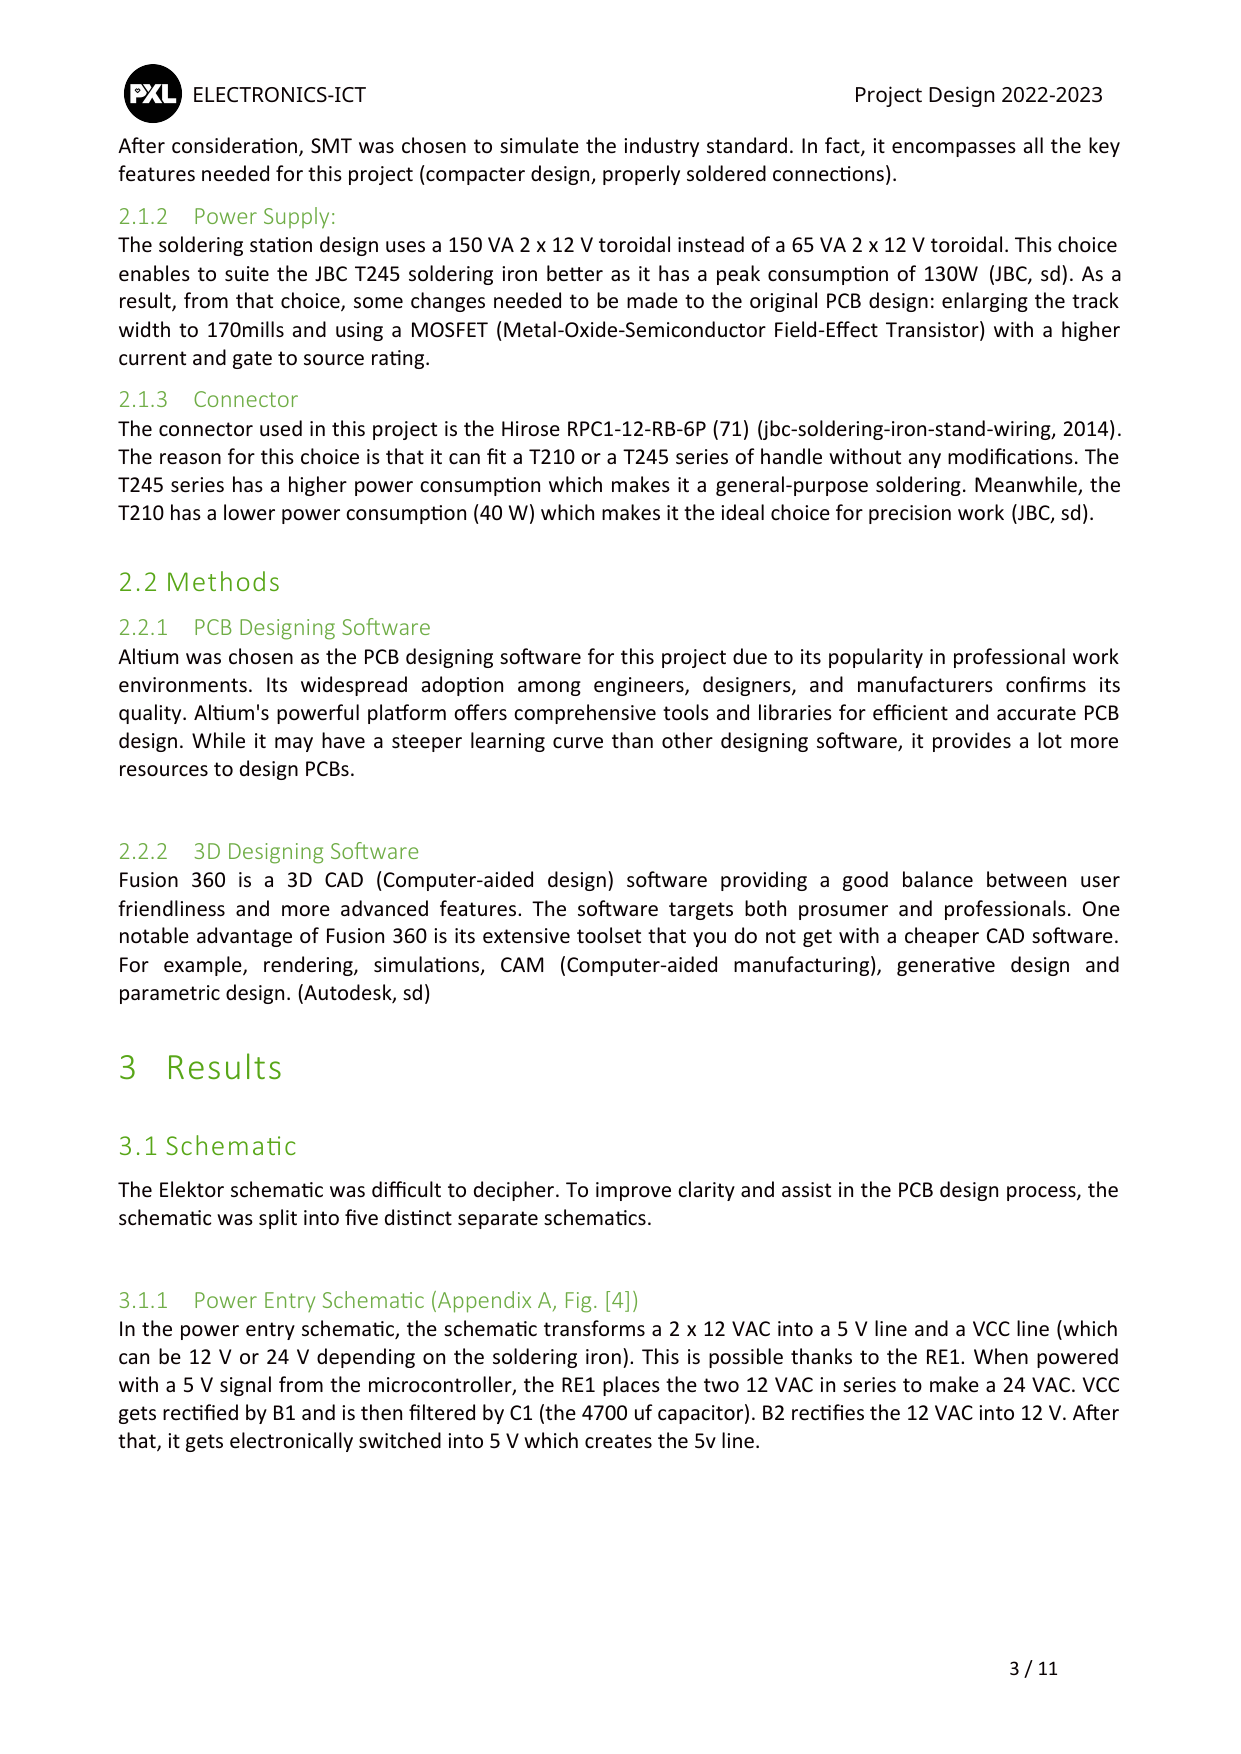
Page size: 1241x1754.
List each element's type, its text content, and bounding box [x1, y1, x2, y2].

text In the power entry schematic, the schematic transforms a 2 x 12 VAC into a 5 V line and a VCC line (which can be 12 V or 24 V depending on the soldering iron). This is possible thanks to the RE1. When powered with a 5 V signal from the microcontroller, the RE1 places the two 12 VAC in series to make a 24 VAC. VCC gets rectified by B1 and is then filtered by C1 (the 4700 uf capacitor). B2 rectifies the 12 VAC into 12 V. After that, it gets electronically switched into 5 V which creates the 5v line. [118, 1314, 1122, 1454]
subtitle 3D Designing Software [118, 835, 1122, 866]
subtitle Schematic [118, 1127, 1122, 1162]
subtitle Power Supply: [118, 200, 1122, 231]
subtitle Connector [118, 383, 1122, 414]
subtitle Methods [118, 563, 1122, 599]
text The Elektor schematic was difficult to decipher. To improve clarity and assist in the PCB design process, the schematic was split into five distinct separate schematics. [118, 1175, 1122, 1231]
subtitle Results [118, 1043, 1122, 1089]
subtitle Power Entry Schematic (Appendix A, Fig. [4]) [118, 1284, 1122, 1314]
text After consideration, SMT was chosen to simulate the industry standard. In fact, it encompasses all the key features needed for this project (compacter design, properly soldered connections). [118, 132, 1122, 188]
picture [118, 59, 188, 129]
subtitle PCB Designing Software [118, 611, 1122, 642]
text Altium was chosen as the PCB designing software for this project due to its popularity in professional work environments. Its widespread adoption among engineers, designers, and manufacturers confirms its quality. Altium's powerful platform offers comprehensive tools and libraries for efficient and accurate PCB design. While it may have a steeper learning curve than other designing software, it provides a lot more resources to design PCBs. [118, 642, 1122, 782]
text The soldering station design uses a 150 VA 2 x 12 V toroidal instead of a 65 VA 2 x 12 V toroidal. This choice enables to suite the JBC T245 soldering iron better as it has a peak consumption of 130W . As a result, from that choice, some changes needed to be made to the original PCB design: enlarging the track width to 170mills and using a MOSFET (Metal-Oxide-Semiconductor Field-Effect Transistor) with a higher current and gate to source rating. [118, 231, 1122, 371]
text The connector used in this project is the Hirose RPC1-12-RB-6P (71). The reason for this choice is that it can fit a T210 or a T245 series of handle without any modifications. The T245 series has a higher power consumption which makes it a general-purpose soldering. Meanwhile, the T210 has a lower power consumption (40 W) which makes it the ideal choice for precision work. [118, 414, 1122, 526]
text Fusion 360 is a 3D CAD (Computer-aided design) software providing a good balance between user friendliness and more advanced features. The software targets both prosumer and professionals. One notable advantage of Fusion 360 is its extensive toolset that you do not get with a cheaper CAD software. For example, rendering, simulations, CAM (Computer-aided manufacturing), generative design and parametric design. [118, 866, 1122, 1006]
